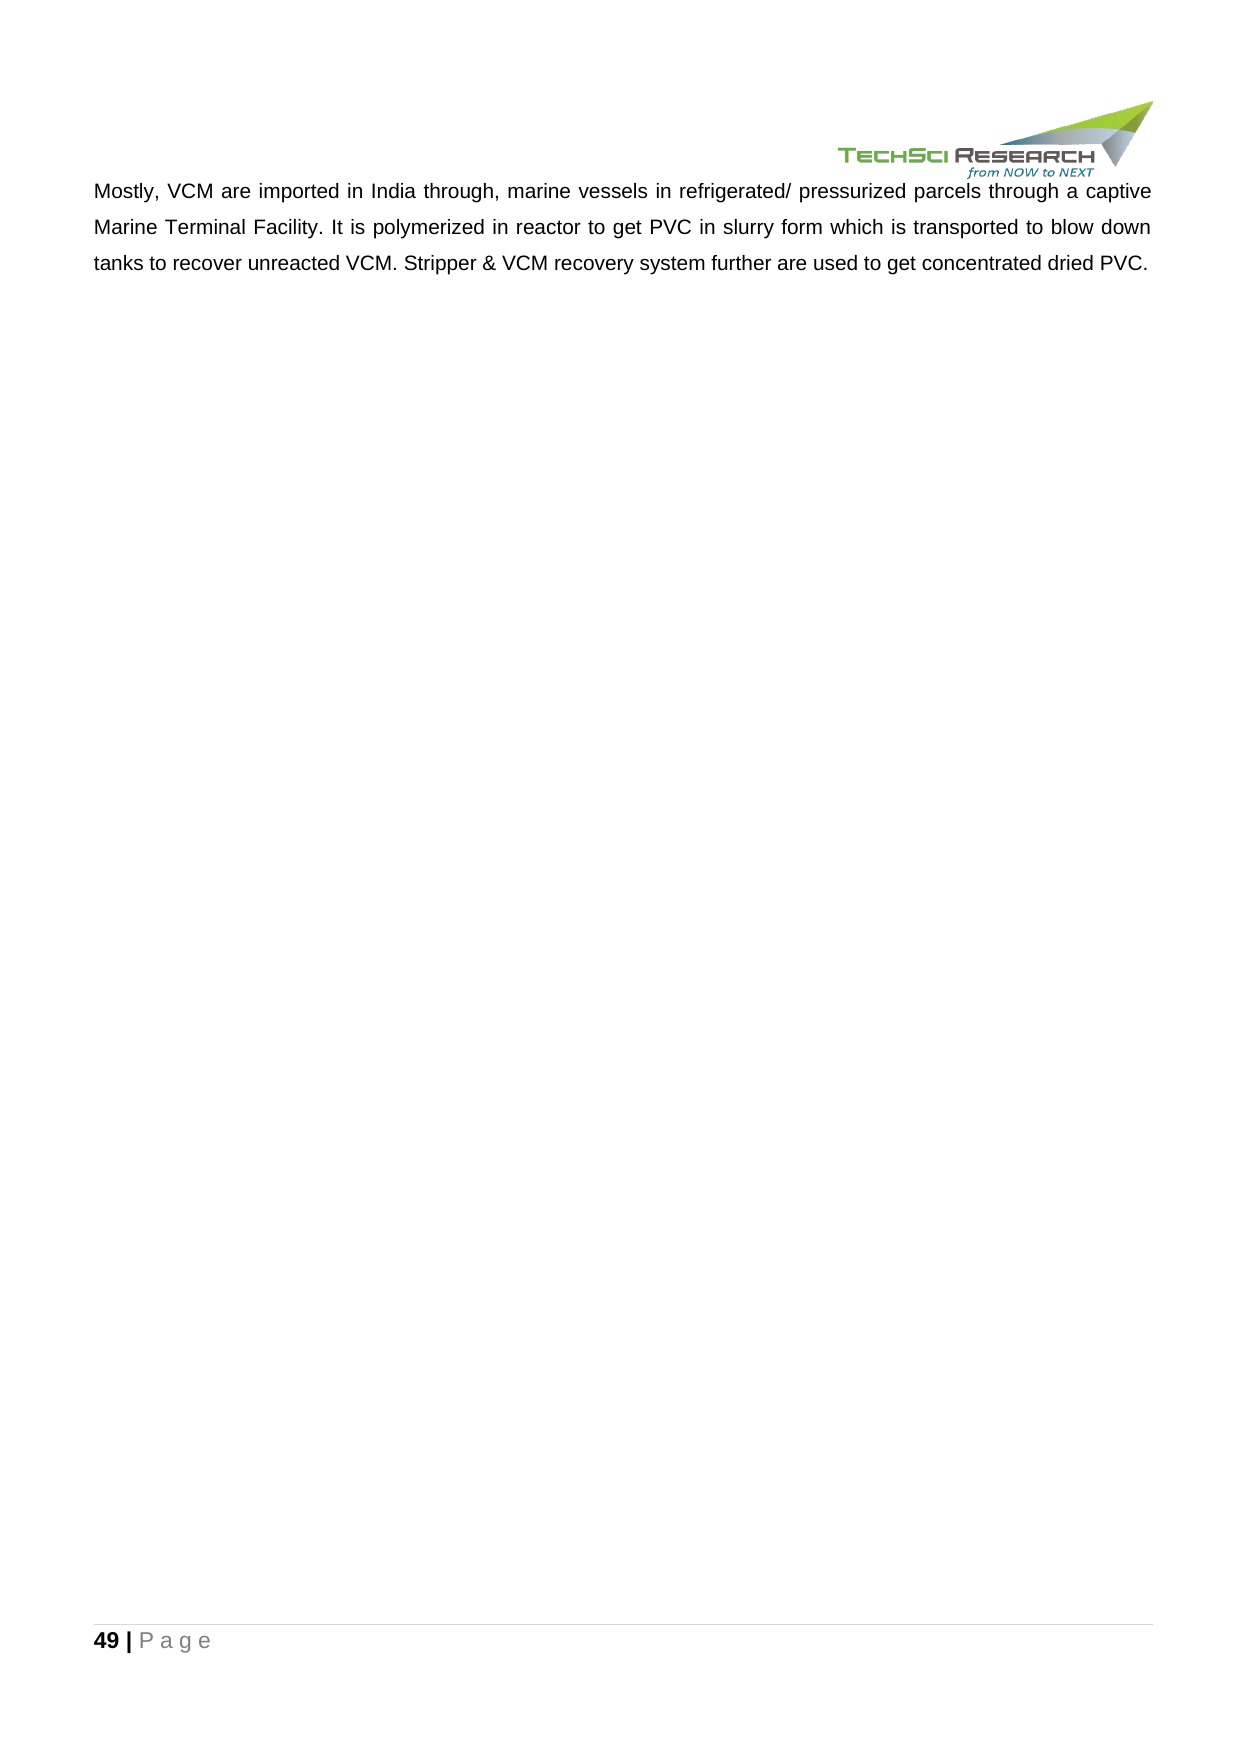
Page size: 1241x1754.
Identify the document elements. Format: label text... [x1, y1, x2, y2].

text Mostly, VCM are imported in India through, marine vessels in refrigerated/ pressurized parcels through a captive Marine Terminal Facility. It is polymerized in reactor to get PVC in slurry form which is transported to blow down tanks to recover unreacted VCM. Stripper & VCM recovery system further are used to get concentrated dried PVC. [94, 179, 1153, 275]
picture [835, 100, 1154, 180]
